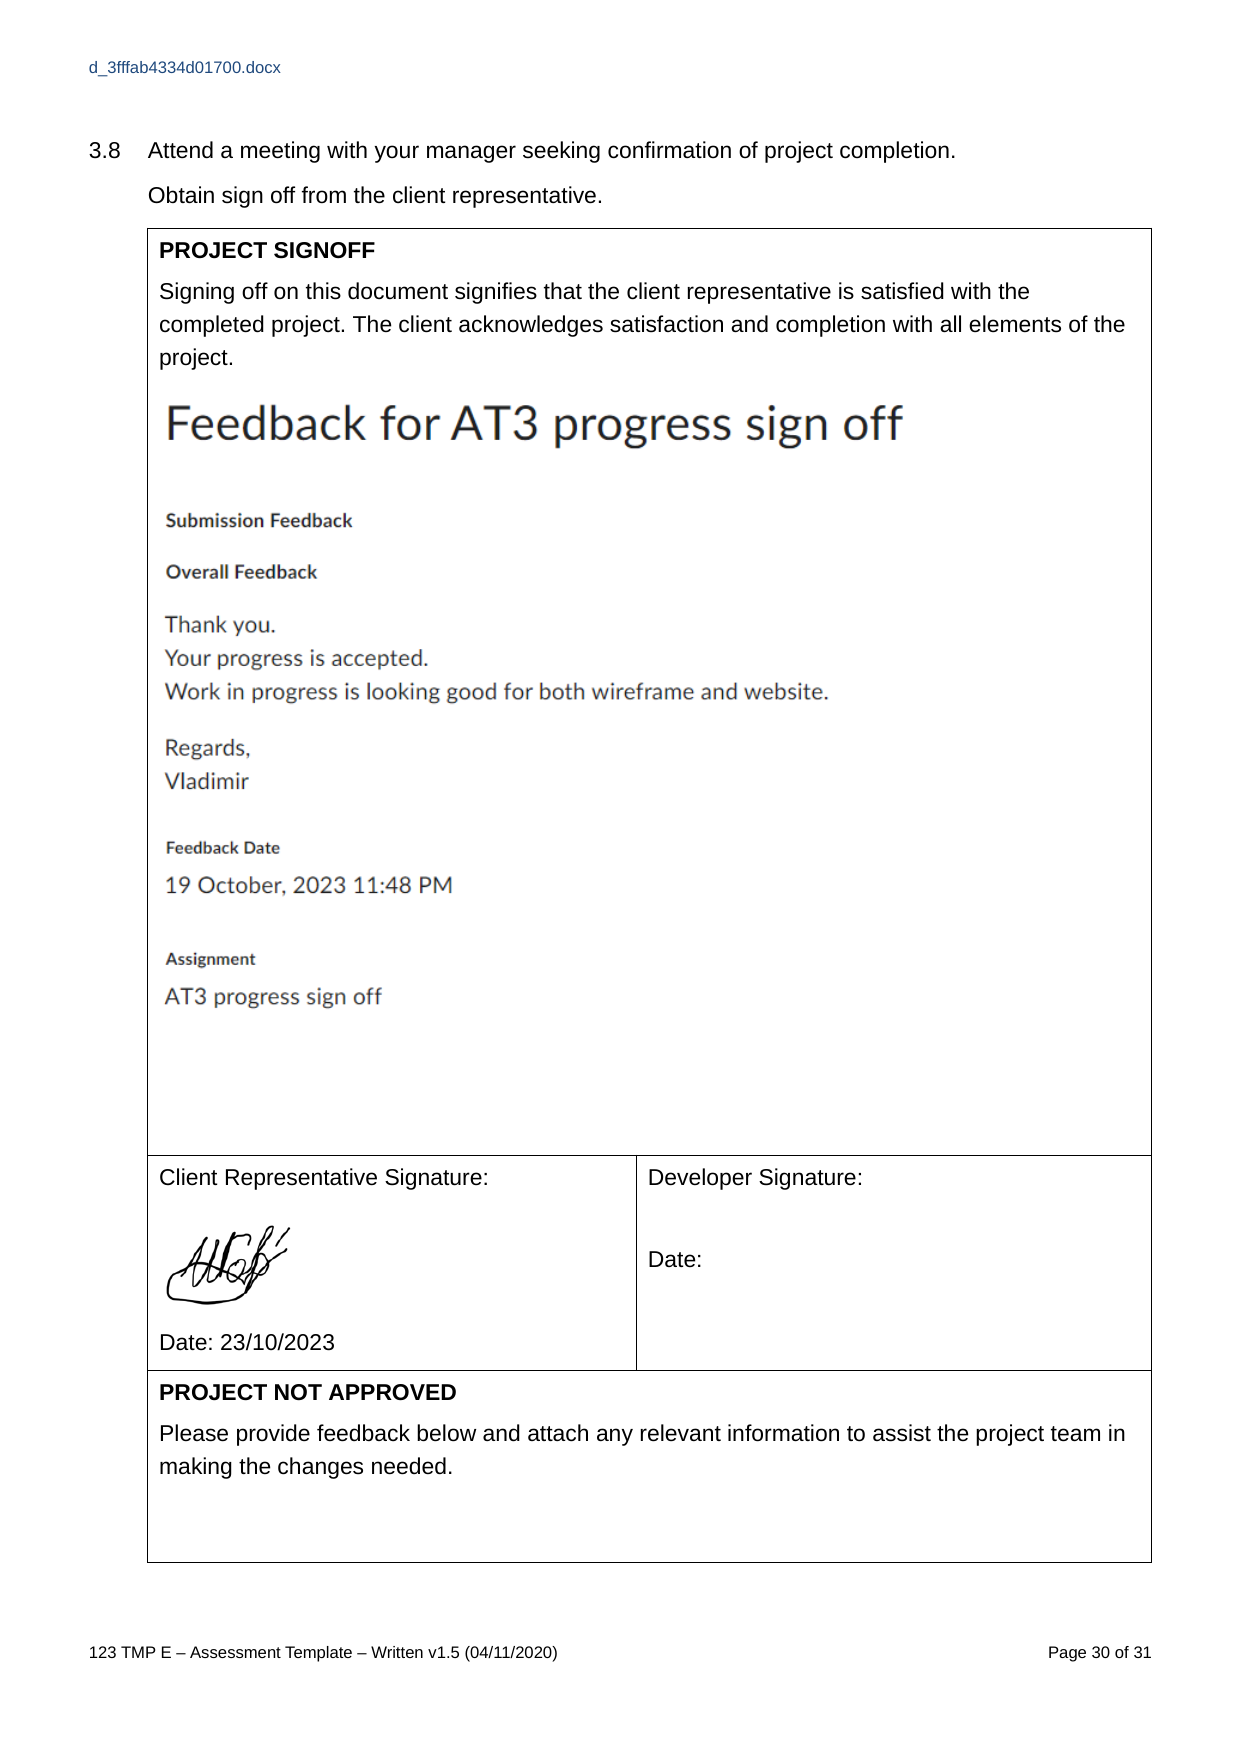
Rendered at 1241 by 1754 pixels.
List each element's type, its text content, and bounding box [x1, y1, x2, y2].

table_header PROJECT SIGNOFF Signing off on this document signifies that the client representative is satisfied with the completed project. The client acknowledges satisfaction and completion with all elements of the project. [148, 229, 1151, 1154]
text Obtain sign off from the client representative. [148, 182, 1152, 208]
picture [158, 1205, 316, 1314]
table_cell Developer Signature: Date: [637, 1156, 1151, 1370]
table_cell PROJECT NOT APPROVED Please provide feedback below and attach any relevant information to assist the project team in making the changes needed. [148, 1371, 1151, 1562]
table_cell Client Representative Signature: Date: 23/10/2023 [148, 1156, 636, 1370]
text 3.8 Attend a meeting with your manager seeking confirmation of project completion. [89, 137, 1152, 163]
picture [158, 385, 995, 1057]
